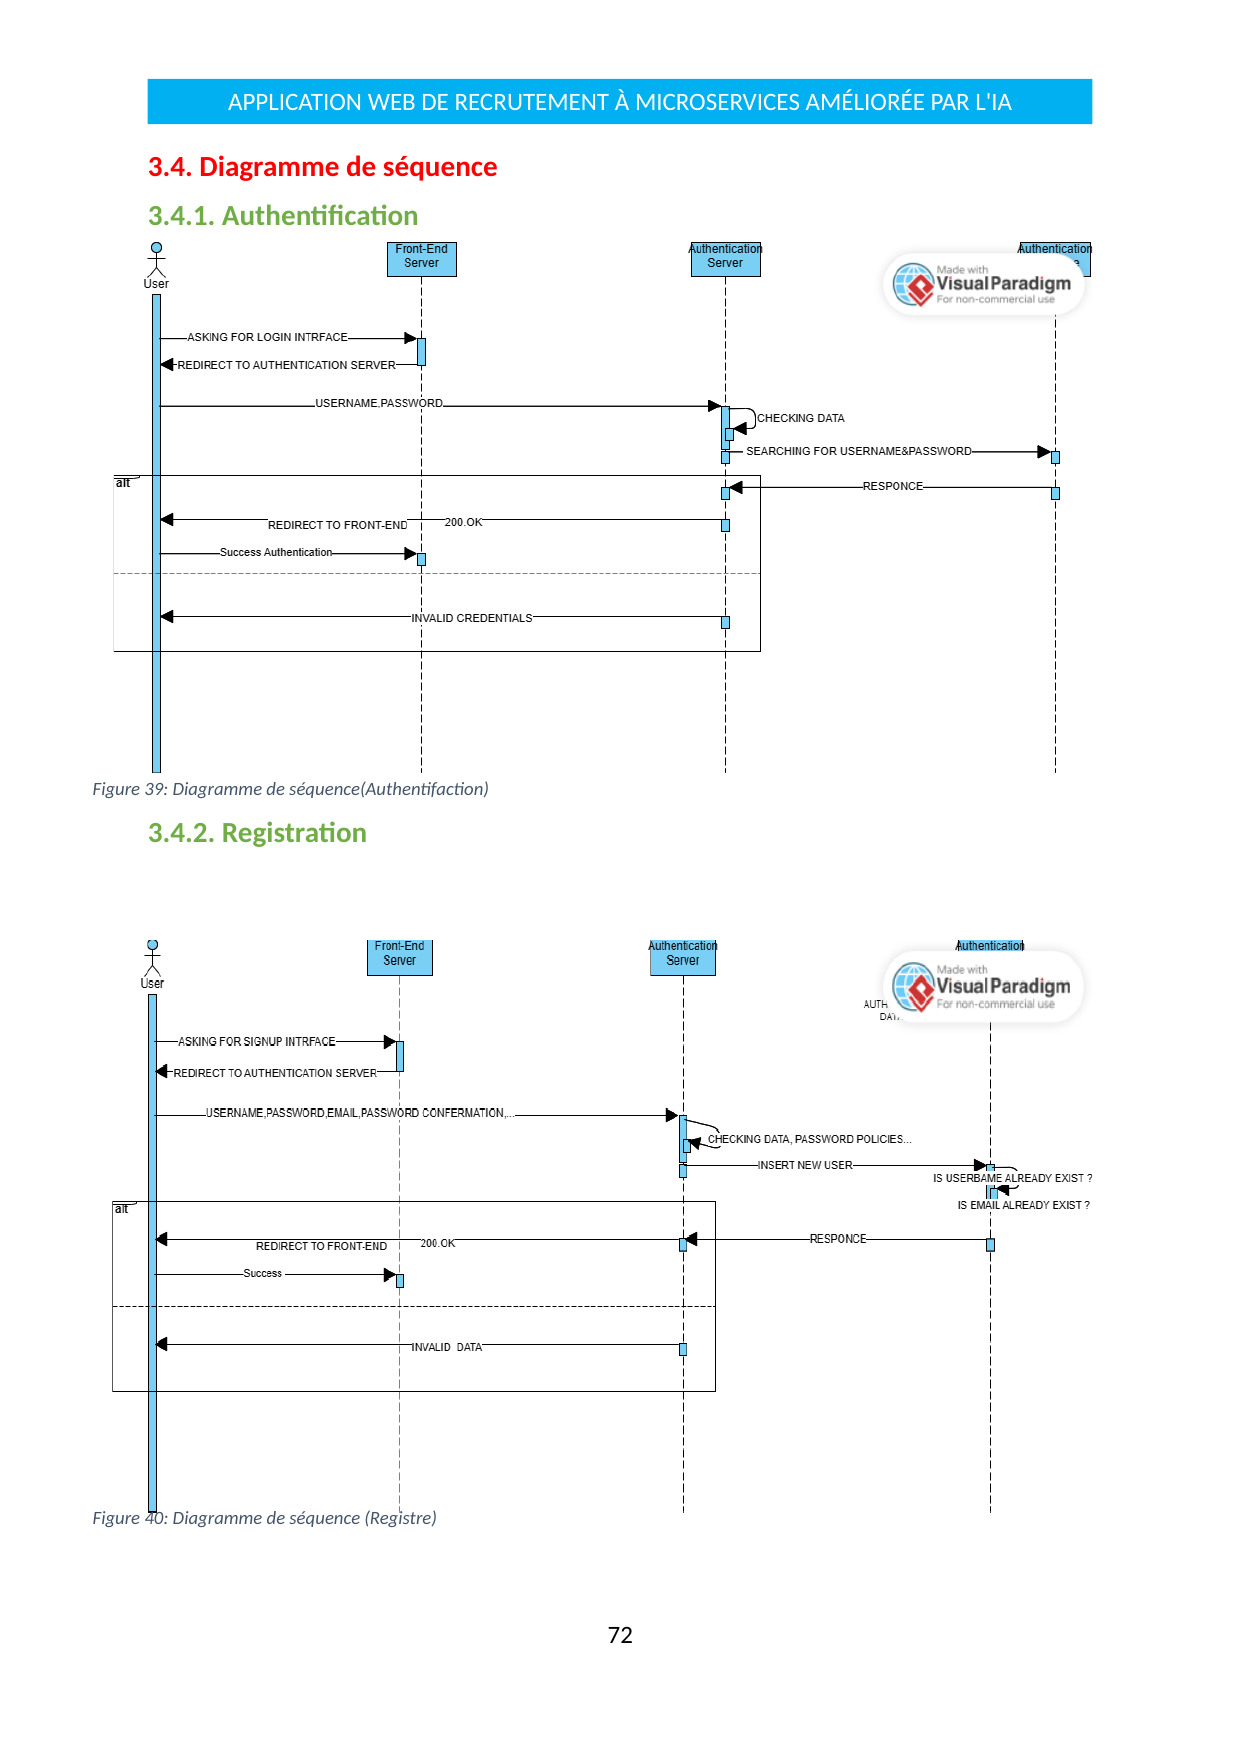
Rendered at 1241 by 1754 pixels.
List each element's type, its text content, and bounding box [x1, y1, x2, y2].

picture [113, 242, 1093, 773]
subtitle 3.4.2. Registration [148, 773, 1093, 849]
subtitle 3.4. Diagramme de séquence [148, 148, 1093, 183]
subtitle 3.4.1. Authentification [148, 197, 1093, 232]
picture [112, 940, 1093, 1513]
